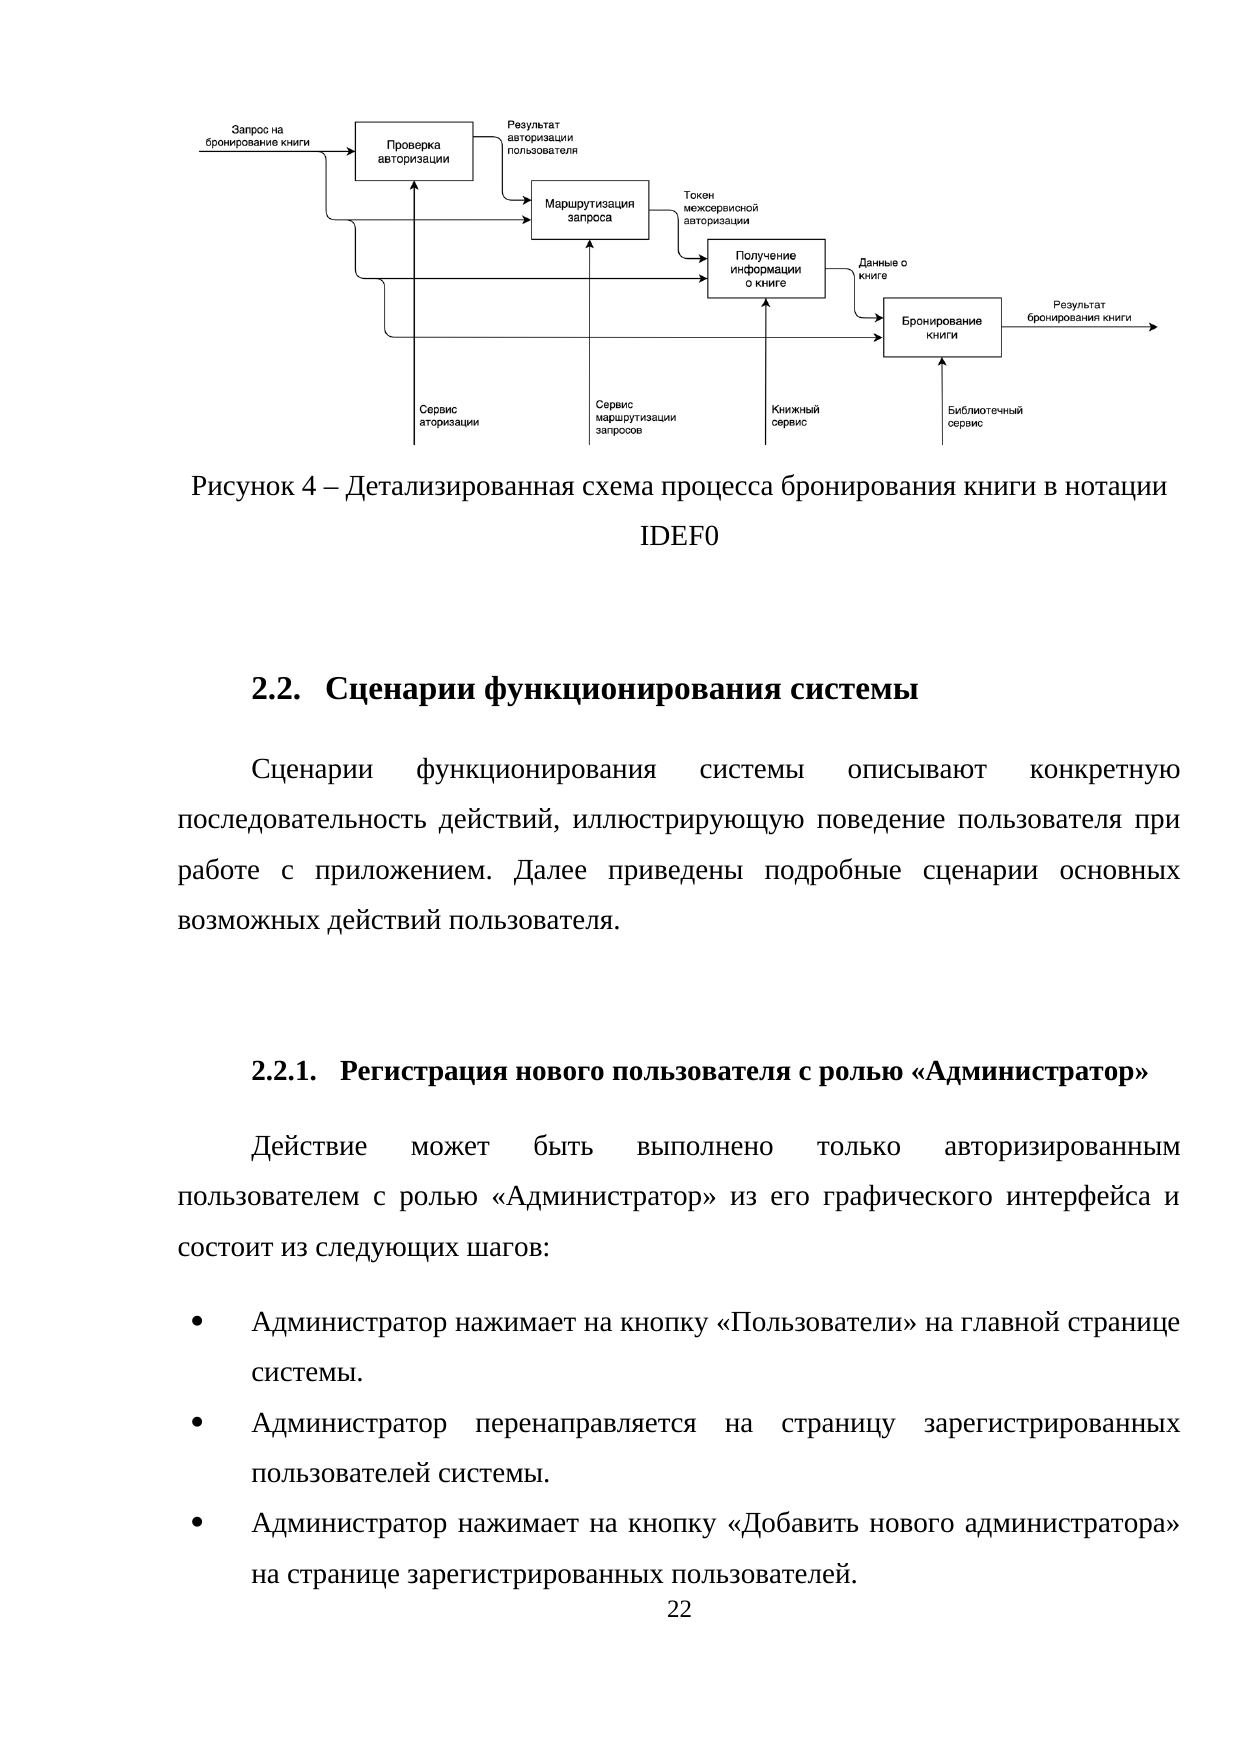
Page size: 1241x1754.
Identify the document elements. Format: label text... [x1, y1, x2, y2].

text Действие может быть выполнено только авторизированным пользователем с ролью «Администратор» из его графического интерфейса и состоит из следующих шагов: [177, 1128, 1181, 1262]
text Рисунок 4 – Детализированная схема процесса бронирования книги в нотации IDEF0 [177, 468, 1181, 552]
text Сценарии функционирования системы описывают конкретную последовательность действий, иллюстрирующую поведение пользователя при работе с приложением. Далее приведены подробные сценарии основных возможных действий пользователя. [177, 751, 1181, 936]
text Администратор перенаправляется на страницу зарегистрированных пользователей системы. [192, 1405, 1181, 1489]
text Сценарии функционирования системы [177, 669, 1181, 707]
text Регистрация нового пользователя с ролью «Администратор» [177, 1053, 1181, 1086]
picture [192, 118, 1167, 454]
text Администратор нажимает на кнопку «Добавить нового администратора» на странице зарегистрированных пользователей. [192, 1505, 1181, 1589]
text Администратор нажимает на кнопку «Пользователи» на главной странице системы. [192, 1304, 1181, 1388]
